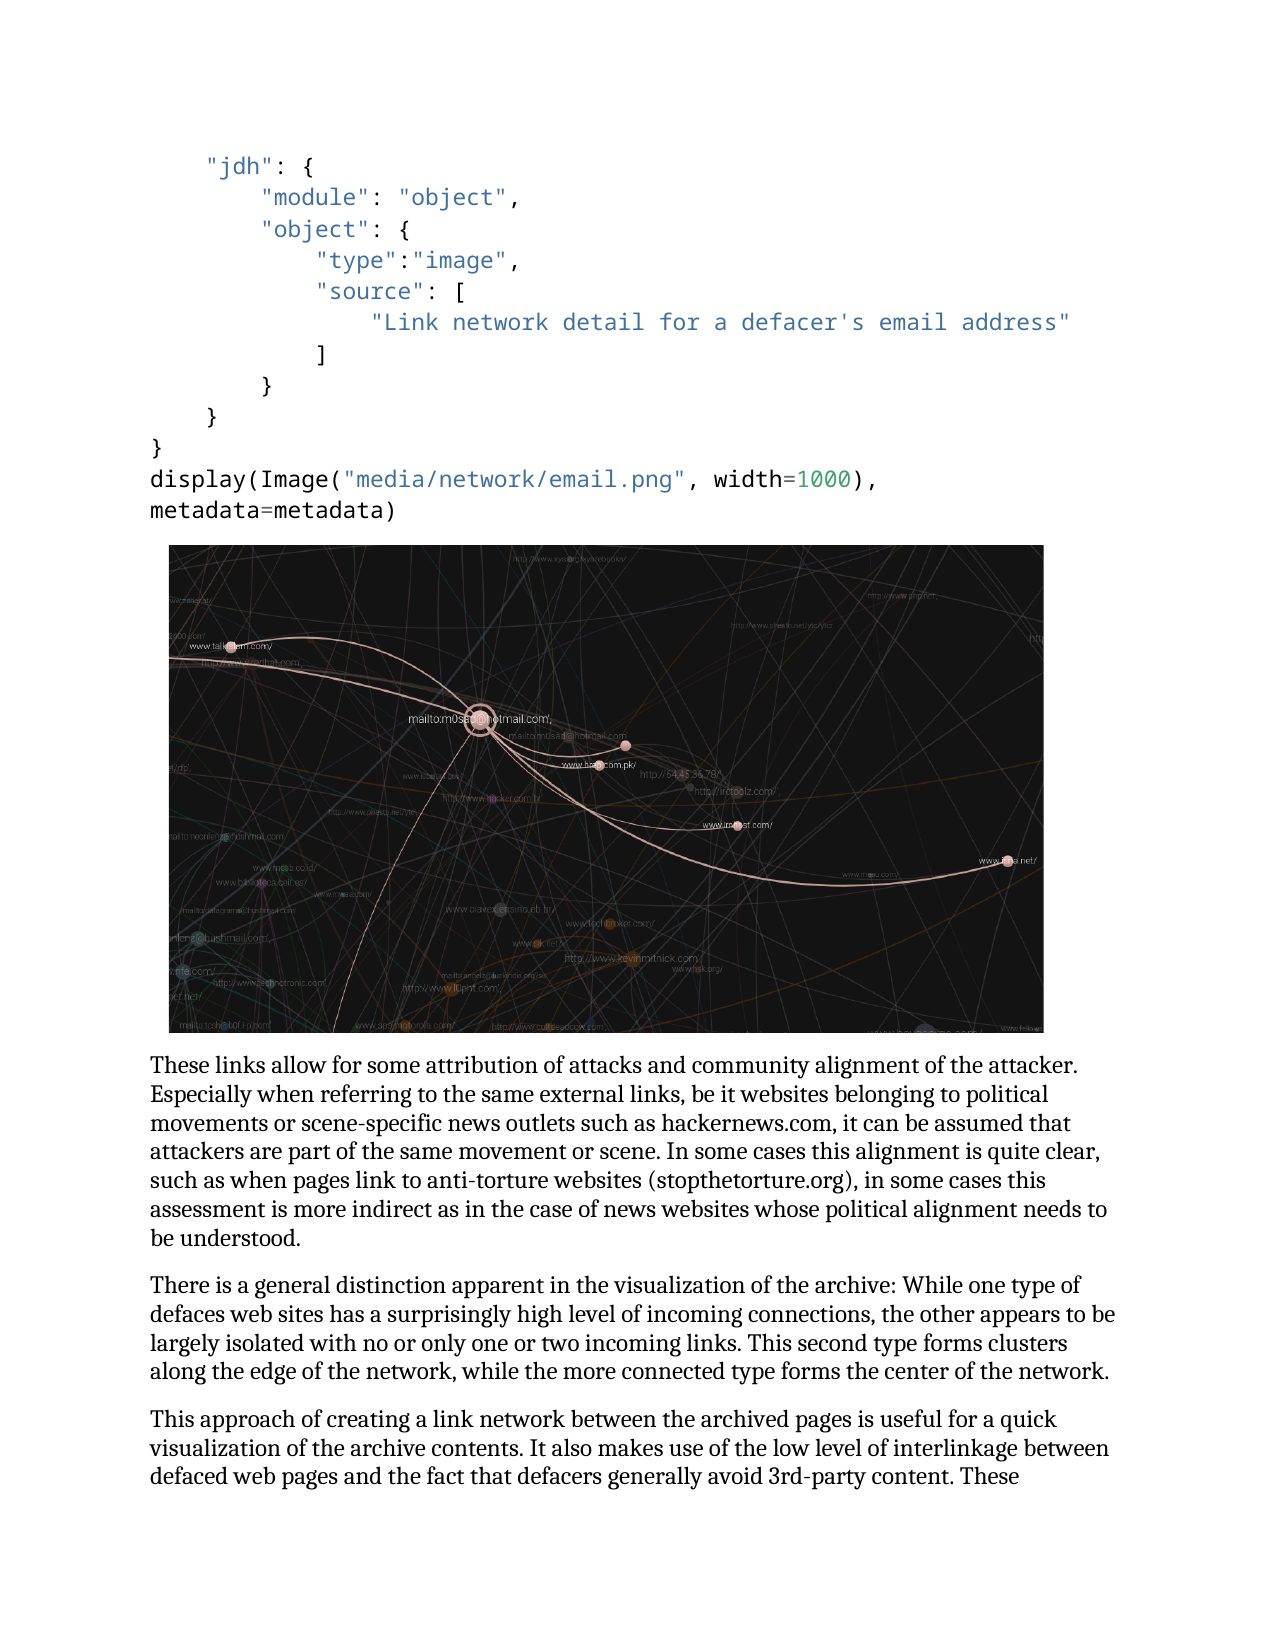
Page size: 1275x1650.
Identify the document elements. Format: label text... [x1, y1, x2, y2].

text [150, 150, 1125, 525]
text These links allow for some attribution of attacks and community alignment of the attacker. Especially when referring to the same external links, be it websites belonging to political movements or scene-specific news outlets such as hackernews.com, it can be assumed that attackers are part of the same movement or scene. In some cases this alignment is quite clear, such as when pages link to anti-torture websites (stopthetorture.org), in some cases this assessment is more indirect as in the case of news websites whose political alignment needs to be understood. [150, 1051, 1125, 1252]
text There is a general distinction apparent in the visualization of the archive: While one type of defaces web sites has a surprisingly high level of incoming connections, the other appears to be largely isolated with no or only one or two incoming links. This second type forms clusters along the edge of the network, while the more connected type forms the center of the network. [150, 1271, 1125, 1386]
picture [168, 545, 1044, 1033]
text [150, 1405, 1125, 1491]
